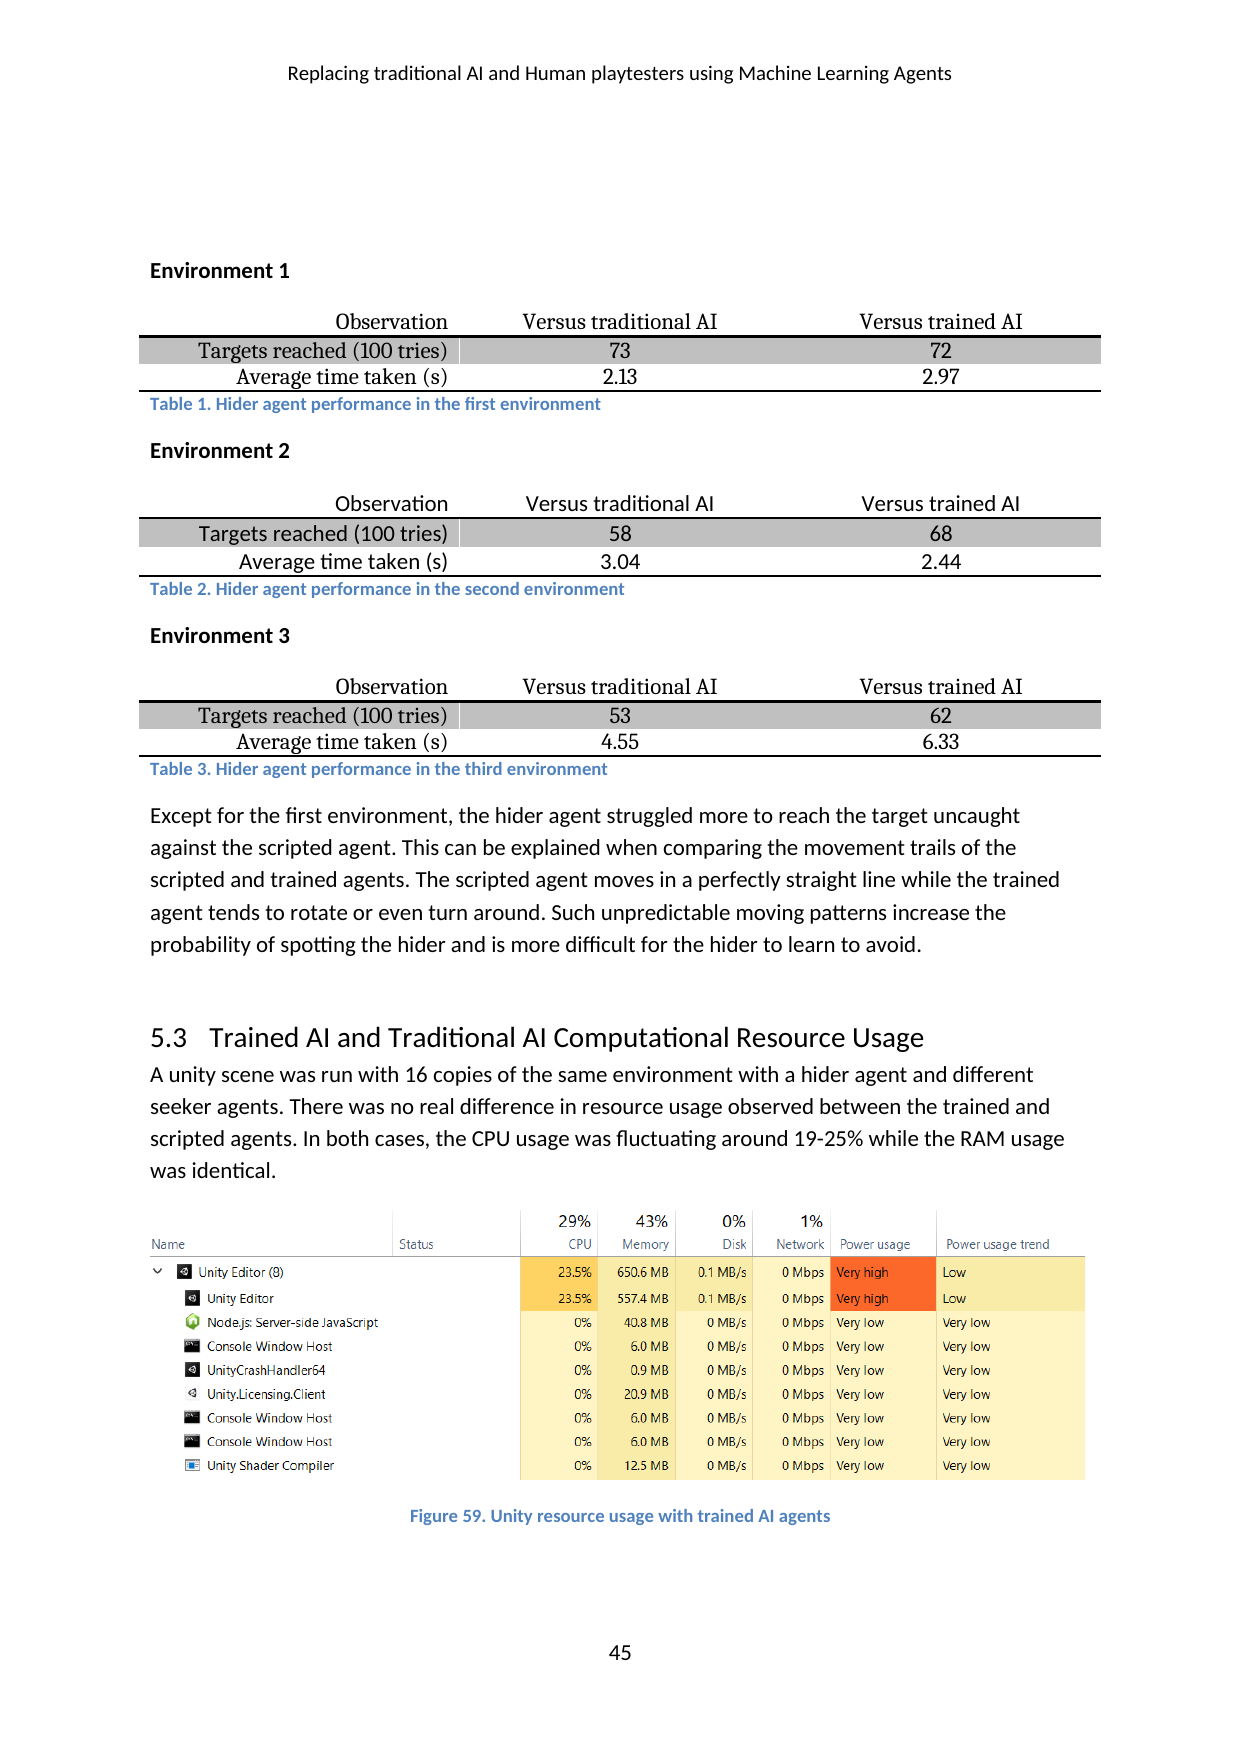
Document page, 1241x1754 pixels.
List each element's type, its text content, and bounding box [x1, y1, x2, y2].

table_cell 6.33 [781, 729, 1101, 755]
text Environment 1 [150, 256, 1090, 284]
text Environment 2 [150, 436, 1090, 464]
text Figure 59. Unity resource usage with trained AI agents [150, 1504, 1090, 1527]
table_cell 68 [781, 519, 1101, 547]
text Environment 3 [150, 621, 1090, 649]
table_header Observation [139, 489, 459, 517]
table_cell 73 [460, 338, 781, 364]
picture [150, 1209, 1085, 1480]
table_cell Targets reached (100 tries) [139, 338, 459, 364]
table_cell 53 [460, 703, 781, 729]
text Except for the first environment, the hider agent struggled more to reach the target uncaught against the scripted agent. This can be explained when comparing the movement trails of the scripted and trained agents. The scripted agent moves in a perfectly straight line while the trained agent tends to rotate or even turn around. Such unpredictable moving patterns increase the probability of spotting the hider and is more difficult for the hider to learn to avoid. [150, 801, 1090, 990]
table_cell 58 [460, 519, 781, 547]
table_header Versus traditional AI [460, 674, 781, 700]
table_cell 2.13 [460, 364, 781, 390]
table_cell Targets reached (100 tries) [139, 519, 459, 547]
table_cell 72 [781, 338, 1101, 364]
table_cell Average time taken (s) [139, 364, 459, 390]
table_header Versus traditional AI [460, 489, 781, 517]
table_header Observation [139, 674, 459, 700]
text A unity scene was run with 16 copies of the same environment with a hider agent and different seeker agents. There was no real difference in resource usage observed between the trained and scripted agents. In both cases, the CPU usage was fluctuating around 19-25% while the RAM usage was identical. [150, 1060, 1090, 1185]
table_cell 4.55 [460, 729, 781, 755]
table_cell 2.44 [781, 547, 1101, 575]
table_header Versus trained AI [781, 489, 1101, 517]
table_cell Targets reached (100 tries) [139, 703, 459, 729]
table_cell 62 [781, 703, 1101, 729]
subtitle 5.3 Trained AI and Traditional AI Computational Resource Usage [150, 1019, 1090, 1055]
table_cell Average time taken (s) [139, 729, 459, 755]
table_header Versus traditional AI [460, 309, 781, 335]
table_header Versus trained AI [781, 309, 1101, 335]
table_cell 3.04 [460, 547, 781, 575]
table_cell Average time taken (s) [139, 547, 459, 575]
table_cell 2.97 [781, 364, 1101, 390]
table_header Observation [139, 309, 459, 335]
table_header Versus trained AI [781, 674, 1101, 700]
